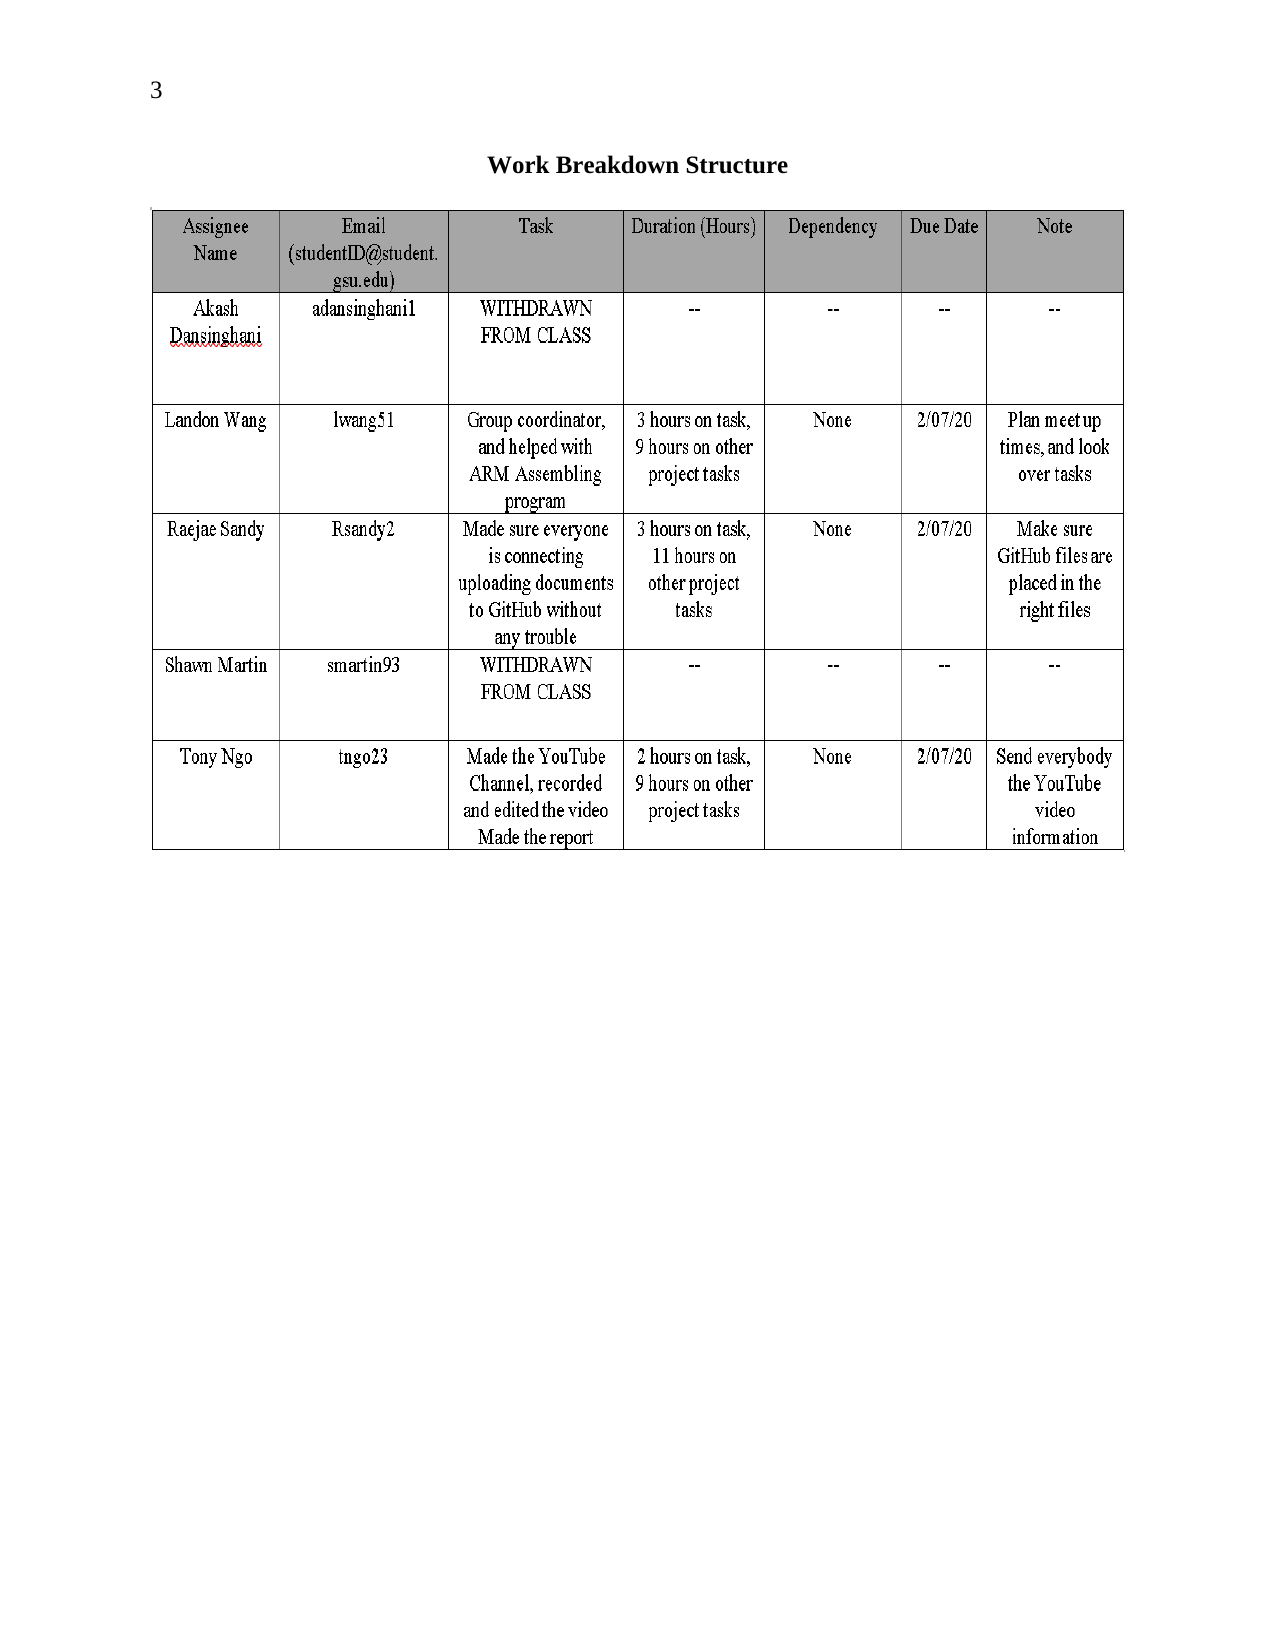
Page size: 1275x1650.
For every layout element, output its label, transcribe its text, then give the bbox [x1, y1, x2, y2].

text Work Breakdown Structure [150, 150, 1125, 179]
picture [150, 207, 1125, 852]
